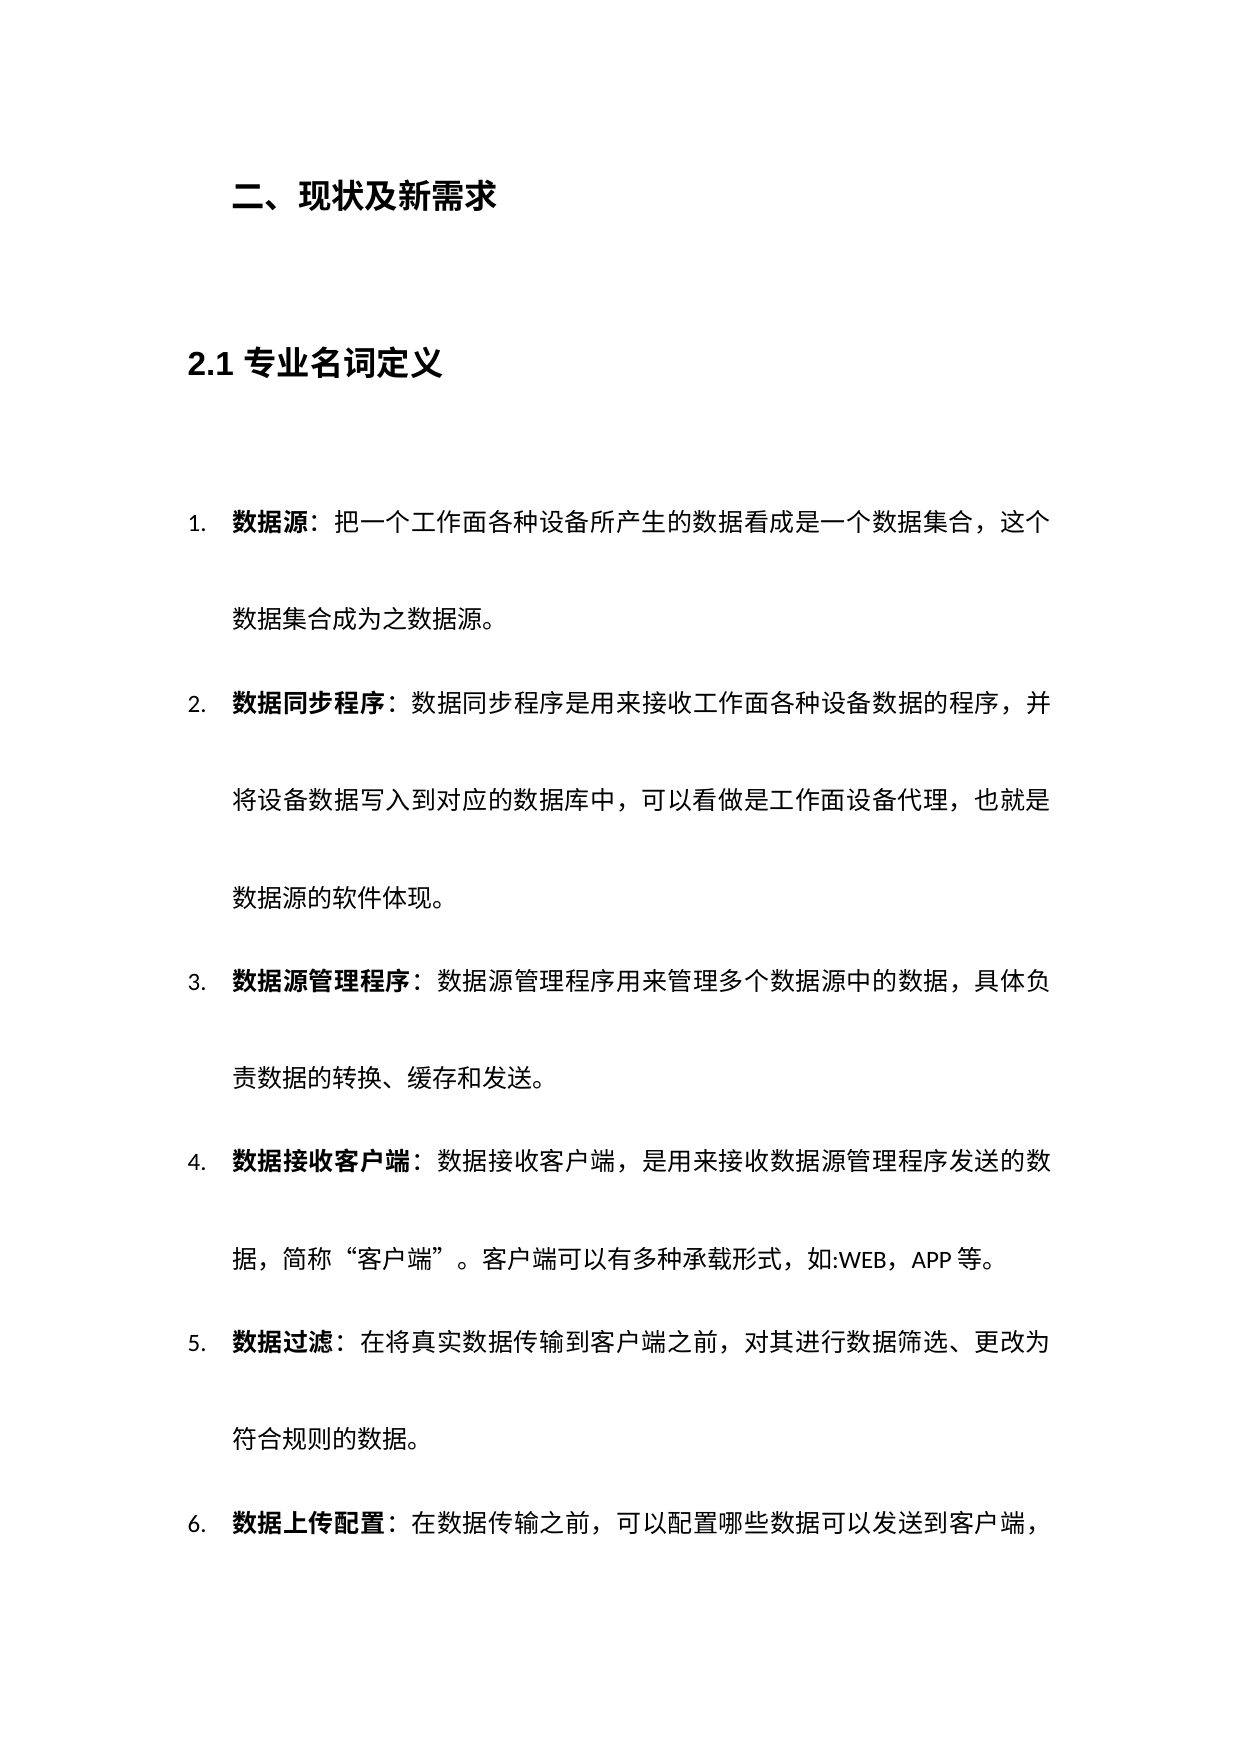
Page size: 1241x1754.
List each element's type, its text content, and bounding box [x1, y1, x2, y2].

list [187, 1489, 1053, 1554]
list 数据源管理程序：数据源管理程序用来管理多个数据源中的数据，具体负责数据的转换、缓存和发送。 [187, 947, 1053, 1109]
subtitle 现状及新需求 [187, 162, 1053, 227]
list 数据同步程序：数据同步程序是用来接收工作面各种设备数据的程序，并将设备数据写入到对应的数据库中，可以看做是工作面设备代理，也就是数据源的软件体现。 [187, 669, 1053, 929]
subtitle 2.1 专业名词定义 [187, 329, 1053, 394]
list 数据源：把一个工作面各种设备所产生的数据看成是一个数据集合，这个数据集合成为之数据源。 [187, 488, 1053, 651]
list 数据过滤：在将真实数据传输到客户端之前，对其进行数据筛选、更改为符合规则的数据。 [187, 1308, 1053, 1471]
list 数据接收客户端：数据接收客户端，是用来接收数据源管理程序发送的数据，简称“客户端”。客户端可以有多种承载形式，如:WEB，APP等。 [187, 1127, 1053, 1290]
